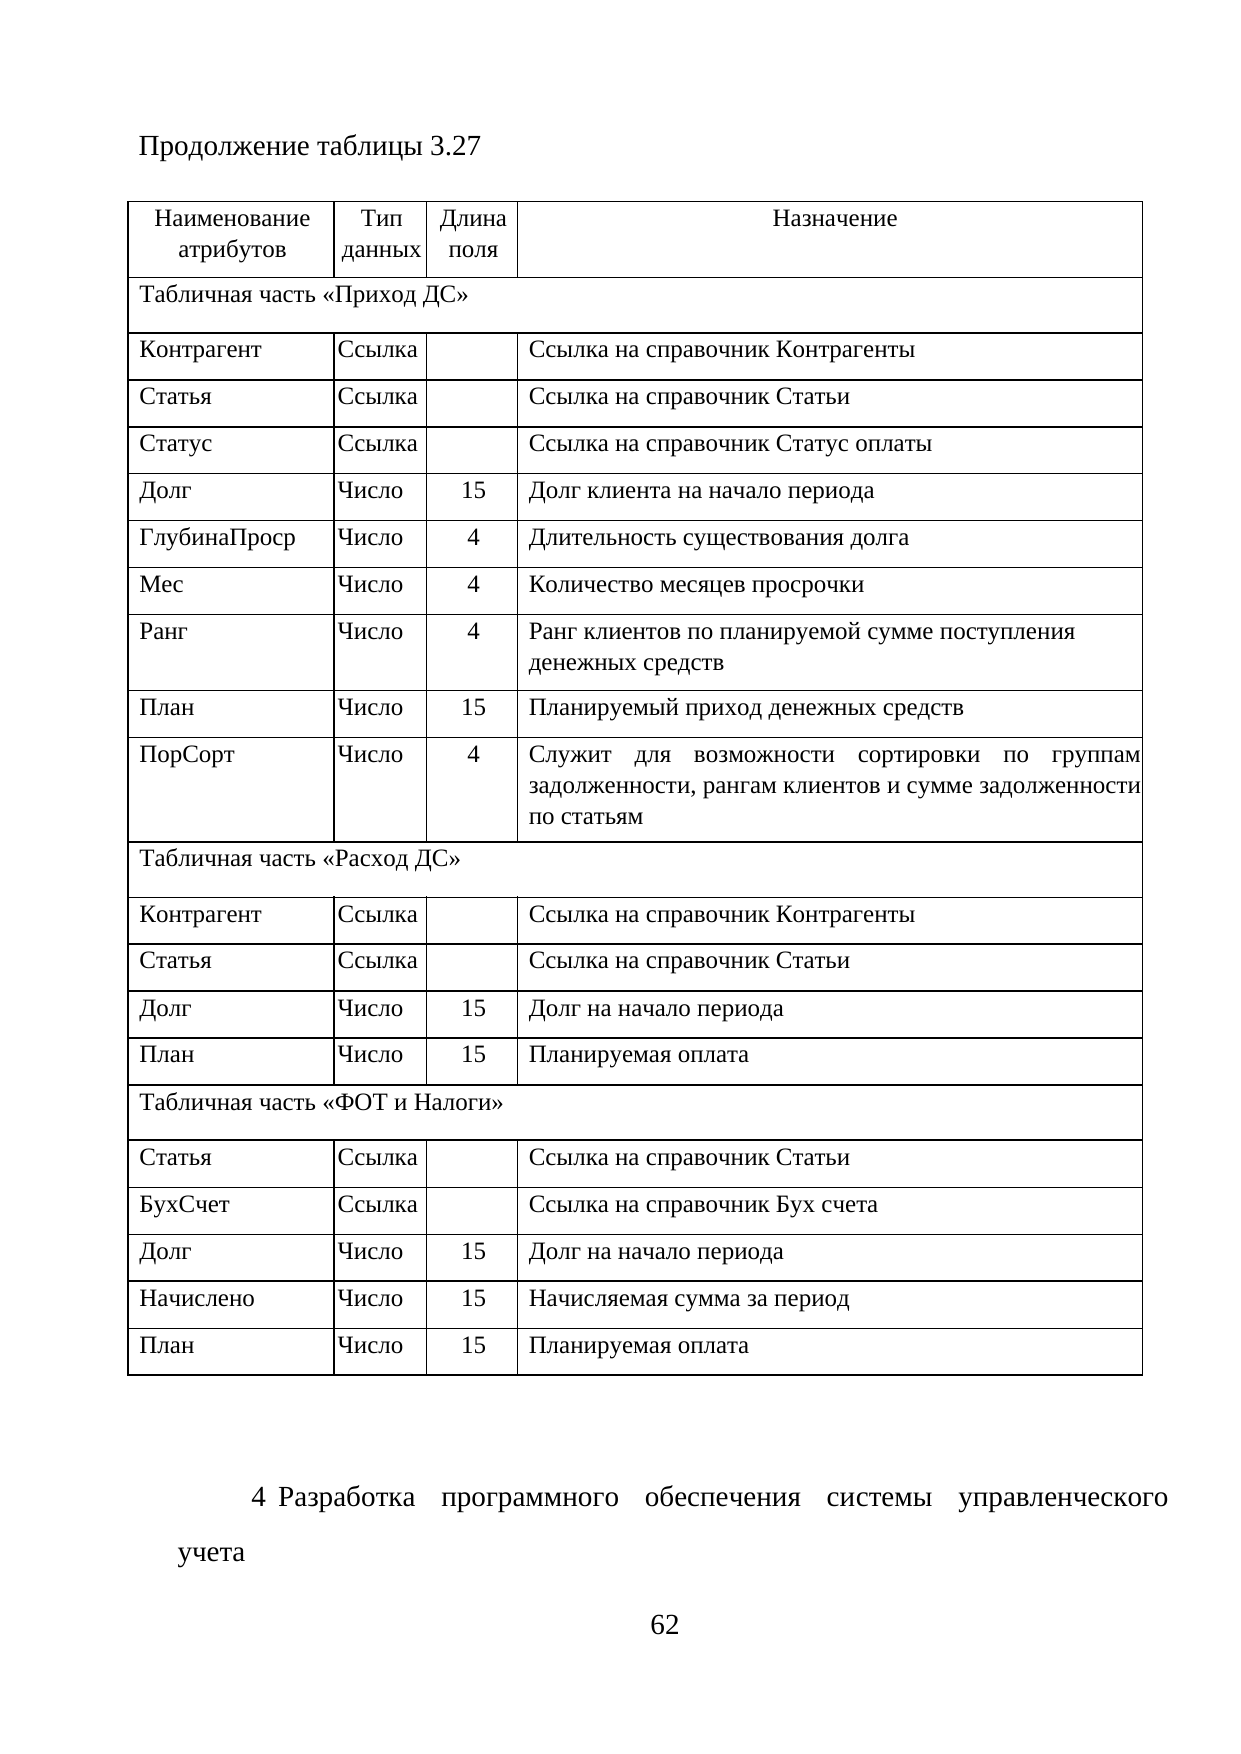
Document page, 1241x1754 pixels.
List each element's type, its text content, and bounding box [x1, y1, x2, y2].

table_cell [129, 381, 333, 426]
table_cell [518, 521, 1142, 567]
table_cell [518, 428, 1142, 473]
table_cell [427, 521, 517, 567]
list Разработка программного обеспечения системы управленческого учета [177, 1479, 1168, 1567]
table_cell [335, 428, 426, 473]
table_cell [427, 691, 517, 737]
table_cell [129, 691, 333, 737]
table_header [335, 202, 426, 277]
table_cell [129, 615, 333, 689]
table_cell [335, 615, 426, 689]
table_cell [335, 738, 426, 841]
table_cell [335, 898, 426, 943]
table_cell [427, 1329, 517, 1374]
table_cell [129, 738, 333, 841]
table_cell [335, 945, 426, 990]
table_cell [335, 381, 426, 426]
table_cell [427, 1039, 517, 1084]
text Продолжение таблицы 3.27 [138, 128, 1168, 161]
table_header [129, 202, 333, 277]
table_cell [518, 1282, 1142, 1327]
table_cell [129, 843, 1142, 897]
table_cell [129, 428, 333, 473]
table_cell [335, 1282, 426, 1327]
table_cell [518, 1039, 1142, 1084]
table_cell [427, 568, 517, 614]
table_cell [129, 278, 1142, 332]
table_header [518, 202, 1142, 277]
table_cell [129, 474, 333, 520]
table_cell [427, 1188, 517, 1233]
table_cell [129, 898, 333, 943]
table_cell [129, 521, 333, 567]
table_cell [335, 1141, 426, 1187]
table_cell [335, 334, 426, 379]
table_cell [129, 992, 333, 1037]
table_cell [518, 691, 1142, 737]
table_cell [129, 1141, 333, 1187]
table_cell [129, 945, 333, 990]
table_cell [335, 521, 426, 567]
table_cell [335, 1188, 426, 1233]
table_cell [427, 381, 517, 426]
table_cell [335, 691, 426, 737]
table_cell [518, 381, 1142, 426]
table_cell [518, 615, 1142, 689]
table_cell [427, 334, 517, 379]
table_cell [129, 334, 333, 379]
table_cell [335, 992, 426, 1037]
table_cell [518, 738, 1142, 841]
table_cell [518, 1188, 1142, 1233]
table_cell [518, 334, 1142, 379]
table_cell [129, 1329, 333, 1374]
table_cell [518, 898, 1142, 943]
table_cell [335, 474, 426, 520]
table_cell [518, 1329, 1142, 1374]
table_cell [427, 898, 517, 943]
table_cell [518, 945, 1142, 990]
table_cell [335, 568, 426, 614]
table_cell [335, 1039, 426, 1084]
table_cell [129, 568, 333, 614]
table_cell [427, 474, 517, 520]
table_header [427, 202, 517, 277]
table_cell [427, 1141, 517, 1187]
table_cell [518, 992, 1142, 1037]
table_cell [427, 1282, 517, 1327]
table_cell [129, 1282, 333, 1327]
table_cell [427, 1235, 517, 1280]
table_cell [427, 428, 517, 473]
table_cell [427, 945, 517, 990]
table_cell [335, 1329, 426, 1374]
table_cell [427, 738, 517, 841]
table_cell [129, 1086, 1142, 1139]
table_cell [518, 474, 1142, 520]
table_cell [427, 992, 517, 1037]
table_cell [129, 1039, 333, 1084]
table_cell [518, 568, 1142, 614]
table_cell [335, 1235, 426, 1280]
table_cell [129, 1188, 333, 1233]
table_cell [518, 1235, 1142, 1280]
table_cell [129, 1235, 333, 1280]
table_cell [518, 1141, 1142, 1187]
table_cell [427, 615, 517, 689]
